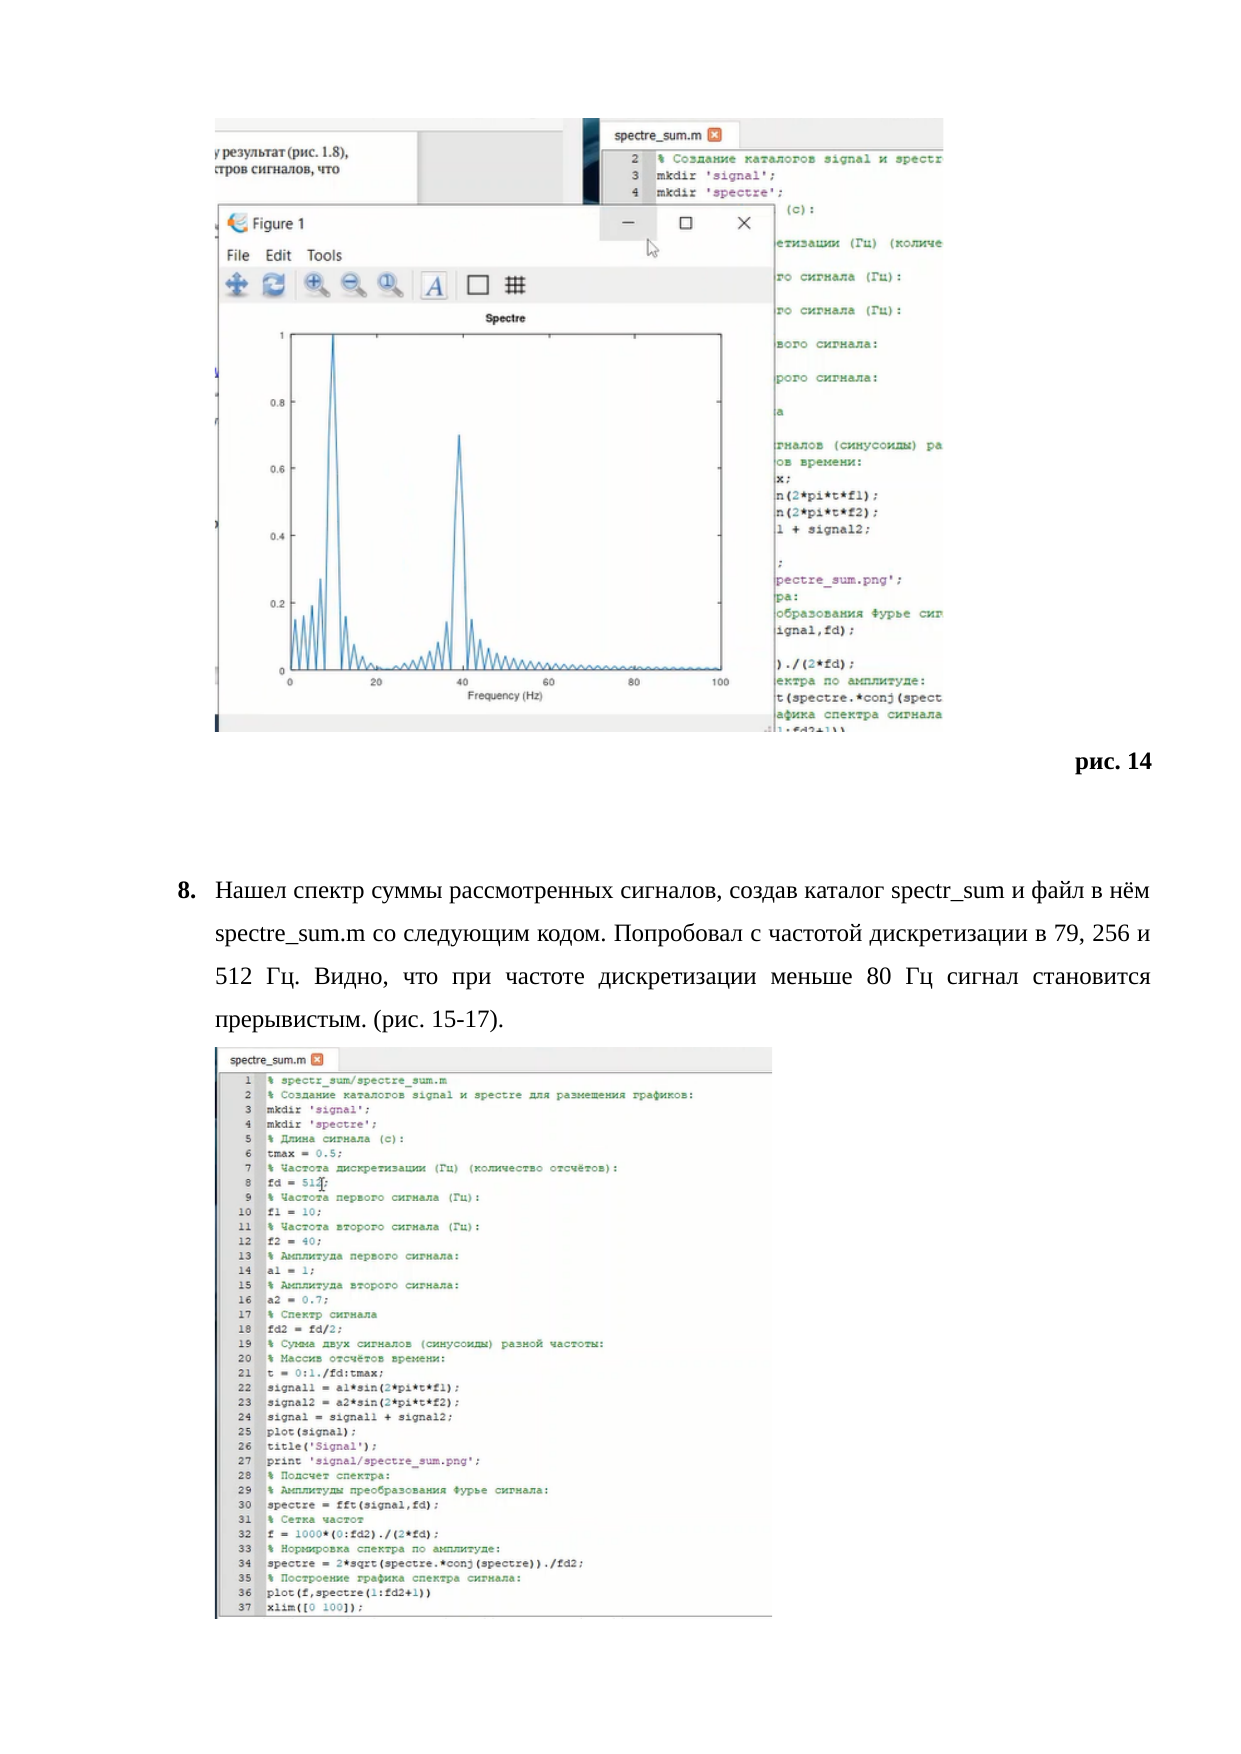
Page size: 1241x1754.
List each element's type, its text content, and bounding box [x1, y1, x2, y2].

picture [214, 1047, 773, 1619]
list Нашел спектр суммы рассмотренных сигналов, создав каталог spectr_sum и файл в нём spectre_sum.m со следующим кодом. Попробовал с частотой дискретизации в 79, 256 и 512 Гц. Видно, что при частоте дискретизации меньше 80 Гц сигнал становится прерывистым. (рис. 15-17). [177, 875, 1152, 1033]
list рис. 14 [215, 746, 1152, 774]
picture [214, 118, 944, 732]
